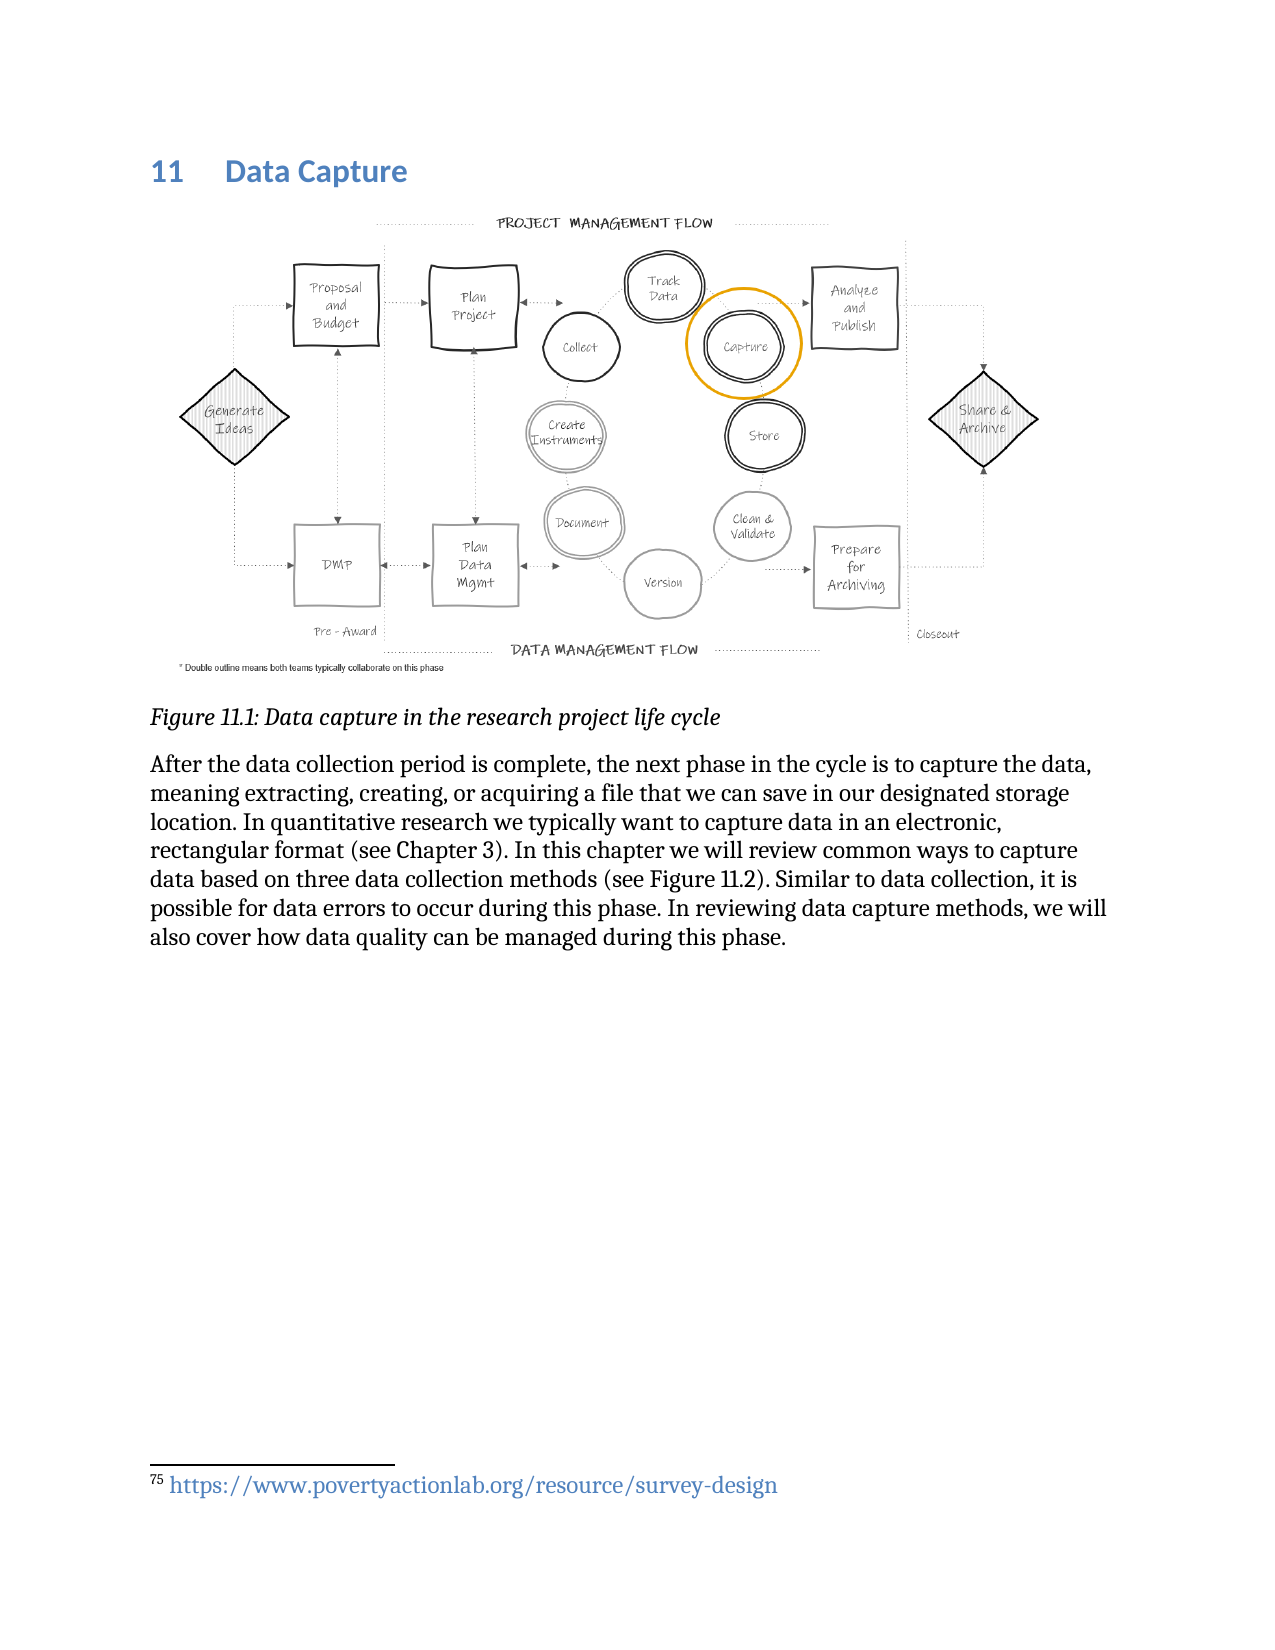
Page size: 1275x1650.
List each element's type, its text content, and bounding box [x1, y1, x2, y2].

picture [168, 190, 1044, 682]
subtitle 11 Data Capture [150, 150, 1125, 191]
text Figure 11.1: Data capture in the research project life cycle [150, 702, 1125, 731]
text After the data collection period is complete, the next phase in the cycle is to capture the data, meaning extracting, creating, or acquiring a file that we can save in our designated storage location. In quantitative research we typically want to capture data in an electronic, rectangular format (see Chapter 3). In this chapter we will review common ways to capture data based on three data collection methods (see Figure 11.2). Similar to data collection, it is possible for data errors to occur during this phase. In reviewing data capture methods, we will also cover how data quality can be managed during this phase. [150, 750, 1125, 951]
